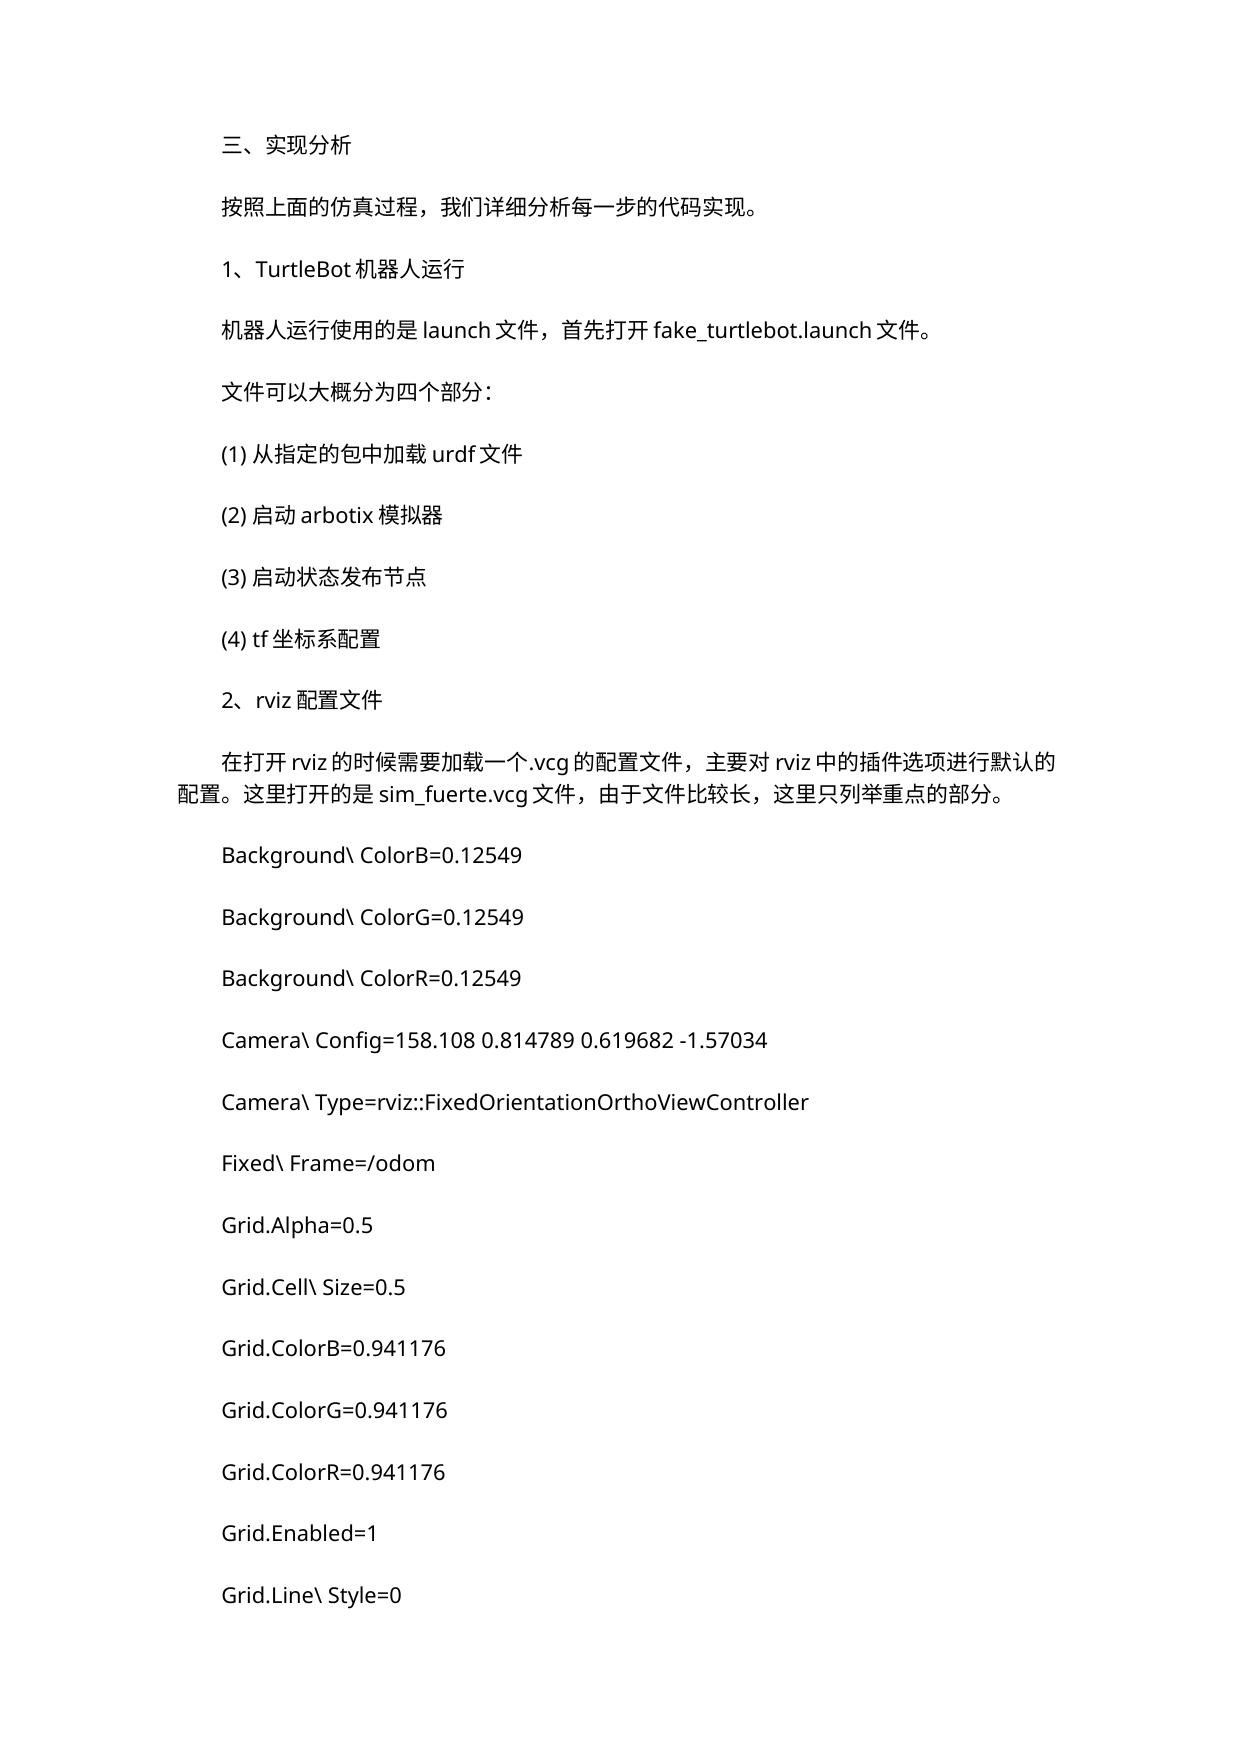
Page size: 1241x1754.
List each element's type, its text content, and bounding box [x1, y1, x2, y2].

text 1、TurtleBot机器人运行 [177, 251, 1063, 284]
text Grid.Alpha=0.5 [177, 1209, 1063, 1241]
text (4) tf坐标系配置 [177, 621, 1063, 654]
text 在打开rviz的时候需要加载一个.vcg的配置文件，主要对rviz中的插件选项进行默认的配置。这里打开的是sim_fuerte.vcg文件，由于文件比较长，这里只列举重点的部分。 [177, 744, 1063, 809]
text Grid.ColorR=0.941176 [177, 1455, 1063, 1488]
text Grid.Line\ Style=0 [177, 1579, 1063, 1611]
text 机器人运行使用的是launch文件，首先打开fake_turtlebot.launch文件。 [177, 313, 1063, 345]
text Grid.ColorB=0.941176 [177, 1332, 1063, 1364]
text Grid.Cell\ Size=0.5 [177, 1270, 1063, 1303]
text Background\ ColorG=0.12549 [177, 900, 1063, 933]
text 2、rviz配置文件 [177, 683, 1063, 715]
text 文件可以大概分为四个部分： [177, 374, 1063, 407]
text (2) 启动arbotix模拟器 [177, 498, 1063, 530]
text Camera\ Config=158.108 0.814789 0.619682 -1.57034 [177, 1024, 1063, 1056]
text (3) 启动状态发布节点 [177, 559, 1063, 592]
text Grid.ColorG=0.941176 [177, 1394, 1063, 1426]
text (1) 从指定的包中加载urdf文件 [177, 436, 1063, 469]
text 按照上面的仿真过程，我们详细分析每一步的代码实现。 [177, 189, 1063, 222]
text Background\ ColorR=0.12549 [177, 962, 1063, 994]
text 三、实现分析 [177, 128, 1063, 160]
text Grid.Enabled=1 [177, 1517, 1063, 1549]
text Background\ ColorB=0.12549 [177, 839, 1063, 871]
text Camera\ Type=rviz::FixedOrientationOrthoViewController [177, 1085, 1063, 1118]
text Fixed\ Frame=/odom [177, 1147, 1063, 1179]
